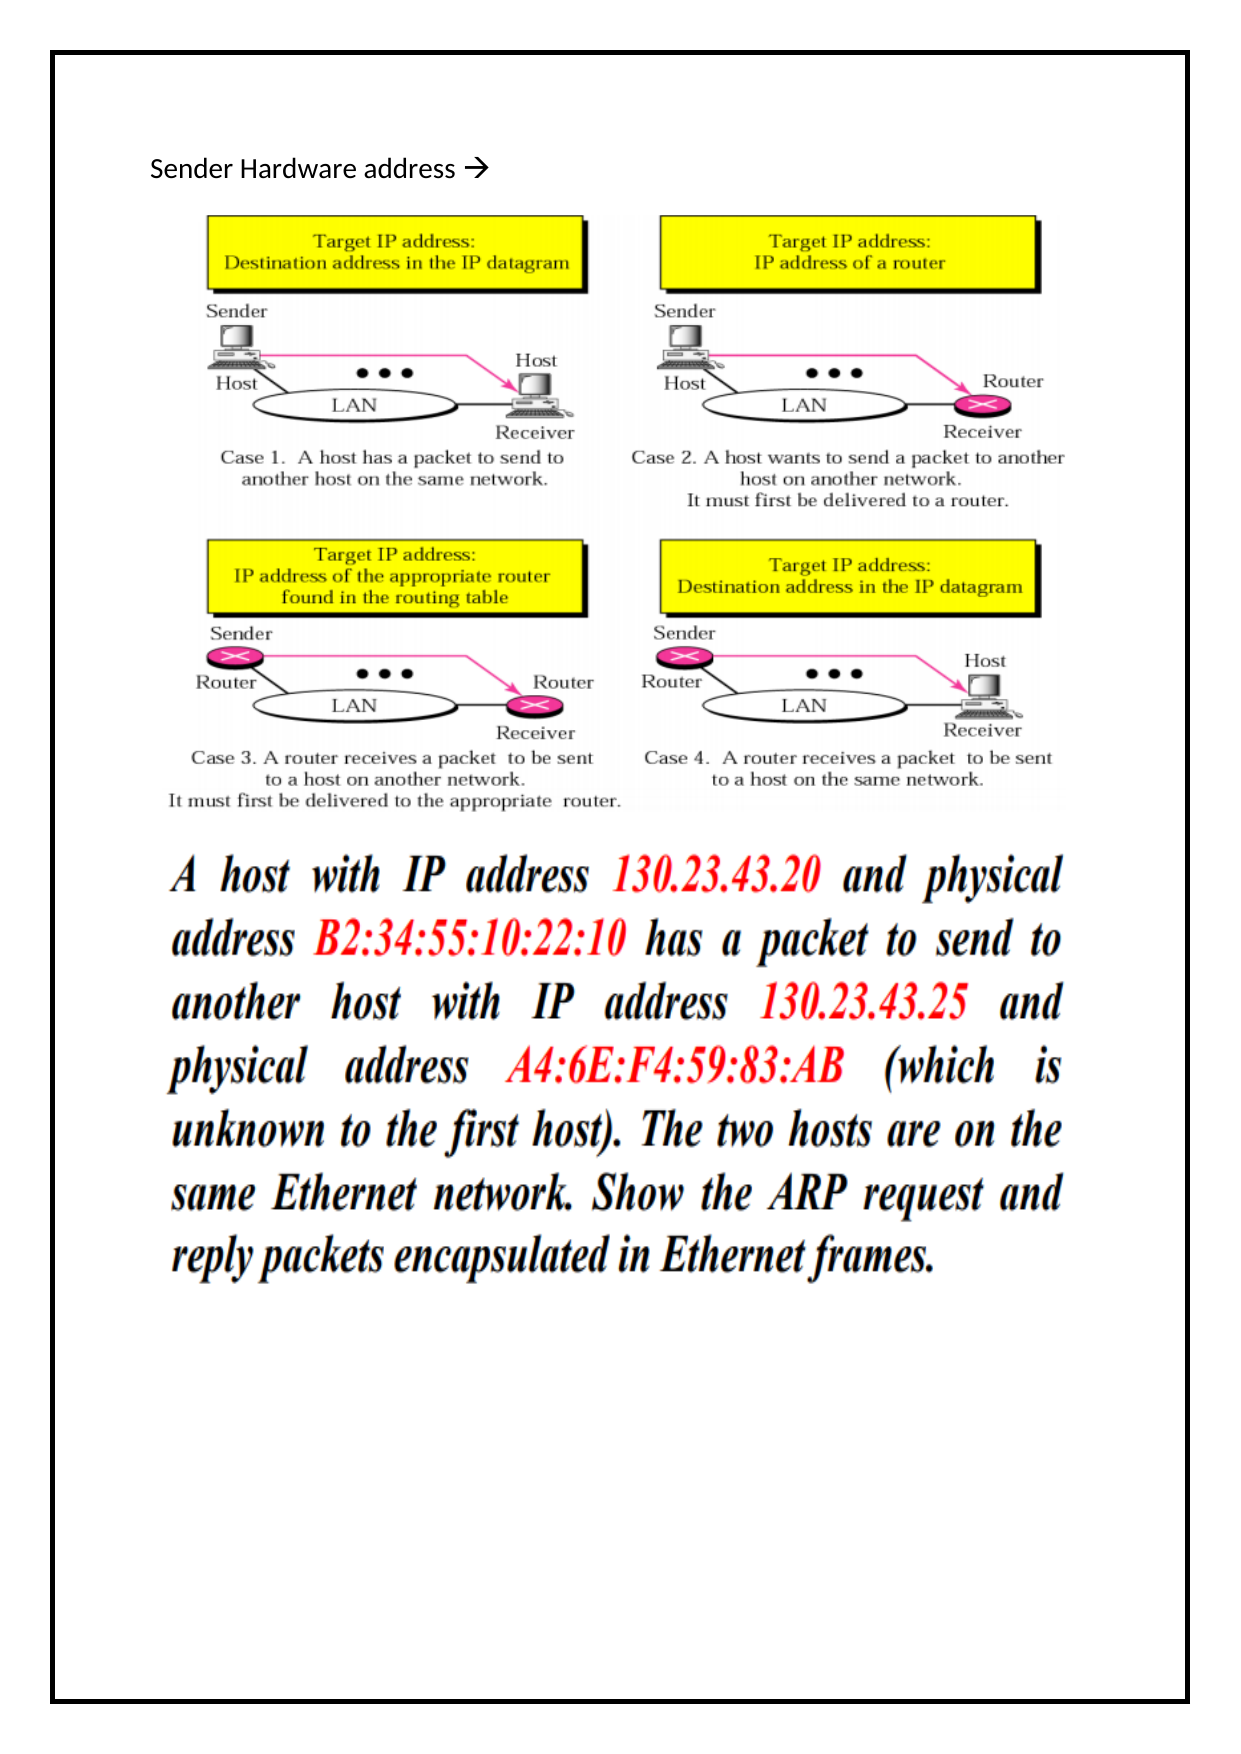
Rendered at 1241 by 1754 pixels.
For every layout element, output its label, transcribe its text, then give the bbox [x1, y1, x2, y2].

picture [150, 205, 1091, 817]
text Sender Hardware address [150, 150, 1090, 186]
picture [150, 835, 1091, 1314]
